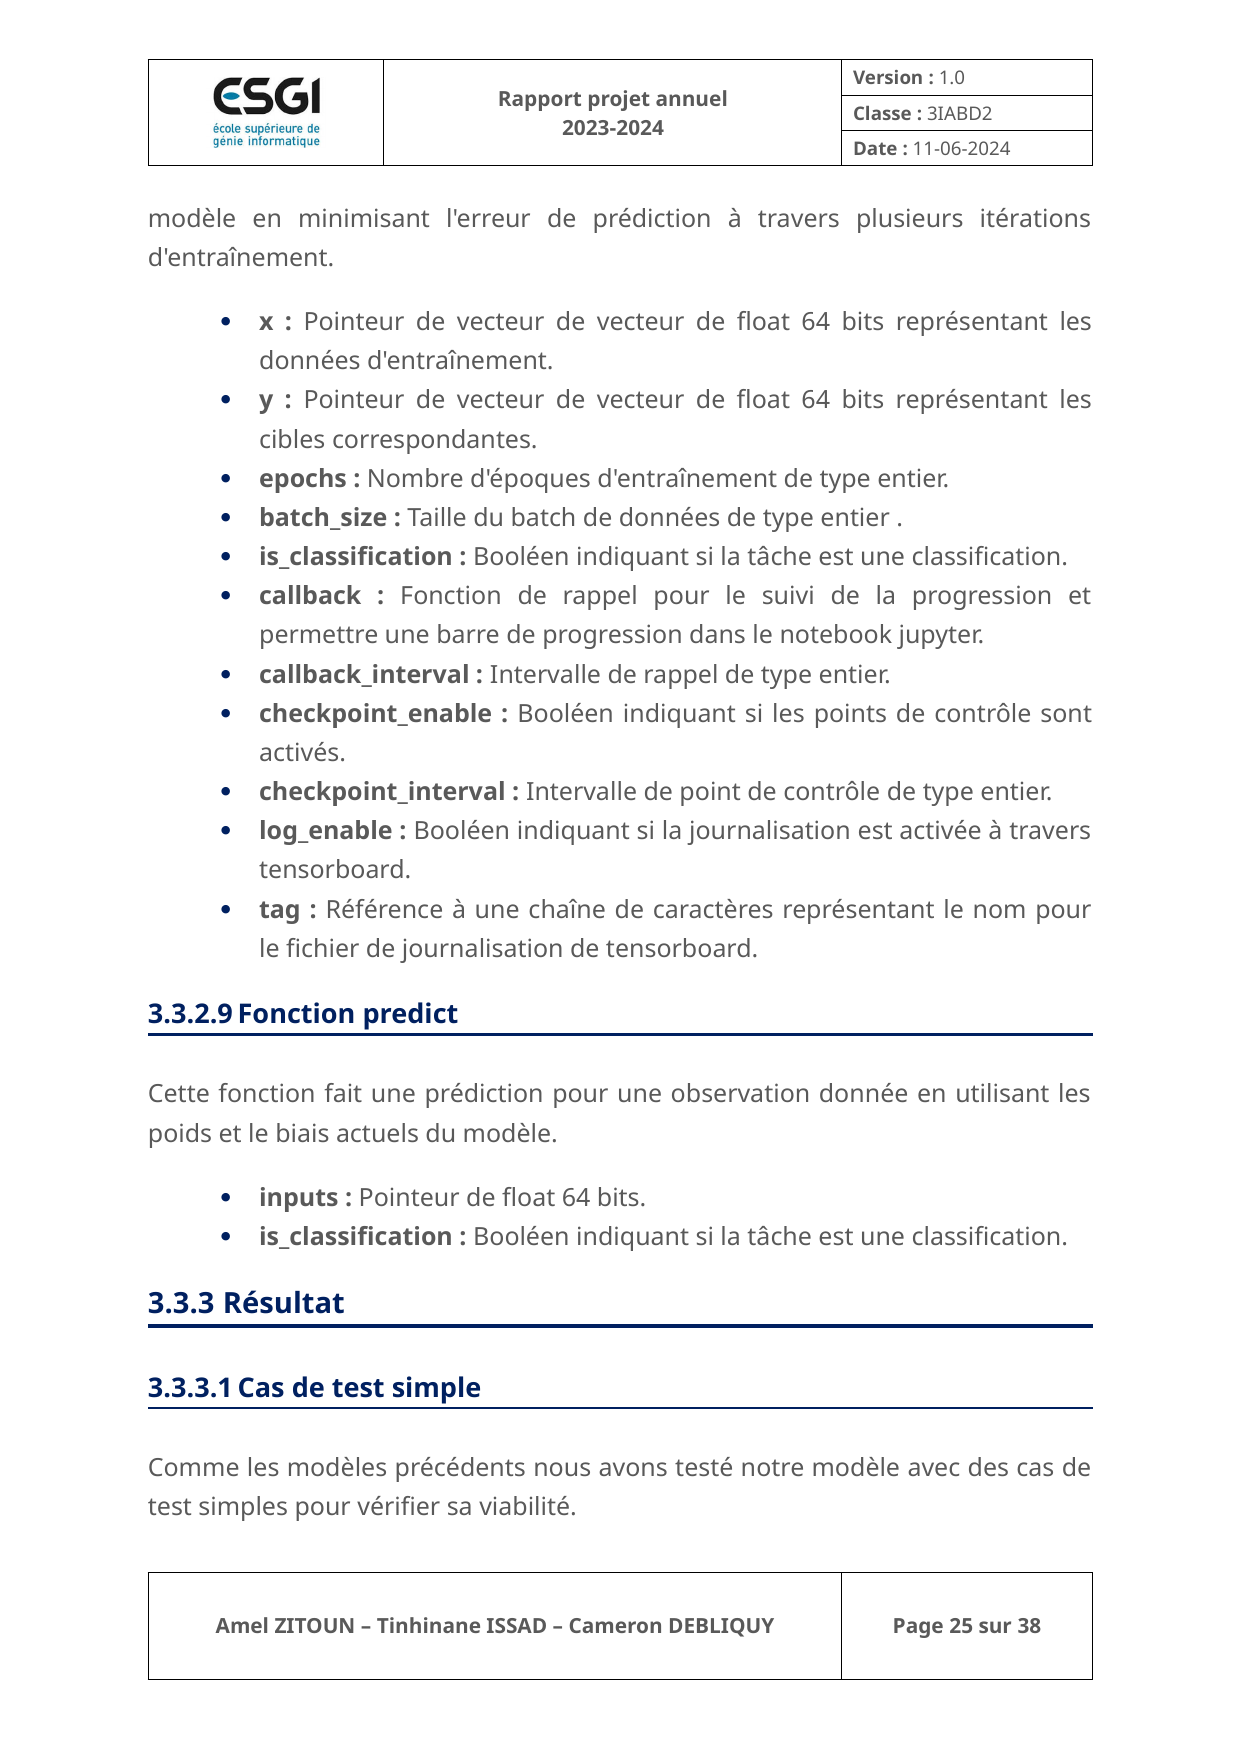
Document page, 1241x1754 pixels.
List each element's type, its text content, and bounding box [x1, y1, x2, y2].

text callback : Fonction de rappel pour le suivi de la progression et permettre une barre de progression dans le notebook jupyter. [221, 578, 1093, 651]
text tag : Référence à une chaîne de caractères représentant le nom pour le fichier de journalisation de tensorboard. [221, 891, 1093, 964]
text log_enable : Booléen indiquant si la journalisation est activée à travers tensorboard. [221, 813, 1093, 886]
text Cette fonction fait une prédiction pour une observation donnée en utilisant les poids et le biais actuels du modèle. [148, 1076, 1093, 1149]
text is_classification : Booléen indiquant si la tâche est une classification. [221, 539, 1093, 573]
text batch_size : Taille du batch de données de type entier . [221, 499, 1093, 534]
text callback_interval : Intervalle de rappel de type entier. [221, 656, 1093, 690]
subtitle Cas de test simple [148, 1368, 1093, 1407]
text is_classification : Booléen indiquant si la tâche est une classification. [221, 1218, 1093, 1253]
text y : Pointeur de vecteur de vecteur de float 64 bits représentant les cibles correspondantes. [221, 382, 1093, 455]
picture [206, 77, 326, 148]
text checkpoint_enable : Booléen indiquant si les points de contrôle sont activés. [221, 695, 1093, 769]
text checkpoint_interval : Intervalle de point de contrôle de type entier. [221, 774, 1093, 808]
text inputs : Pointeur de float 64 bits. [221, 1179, 1093, 1213]
text x : Pointeur de vecteur de vecteur de float 64 bits représentant les données d'entraînement. [221, 304, 1093, 377]
subtitle Résultat [148, 1283, 1093, 1324]
text Comme les modèles précédents nous avons testé notre modèle avec des cas de test simples pour vérifier sa viabilité. [148, 1450, 1093, 1523]
subtitle Fonction predict [148, 994, 1093, 1033]
text epochs : Nombre d'époques d'entraînement de type entier. [221, 460, 1093, 494]
